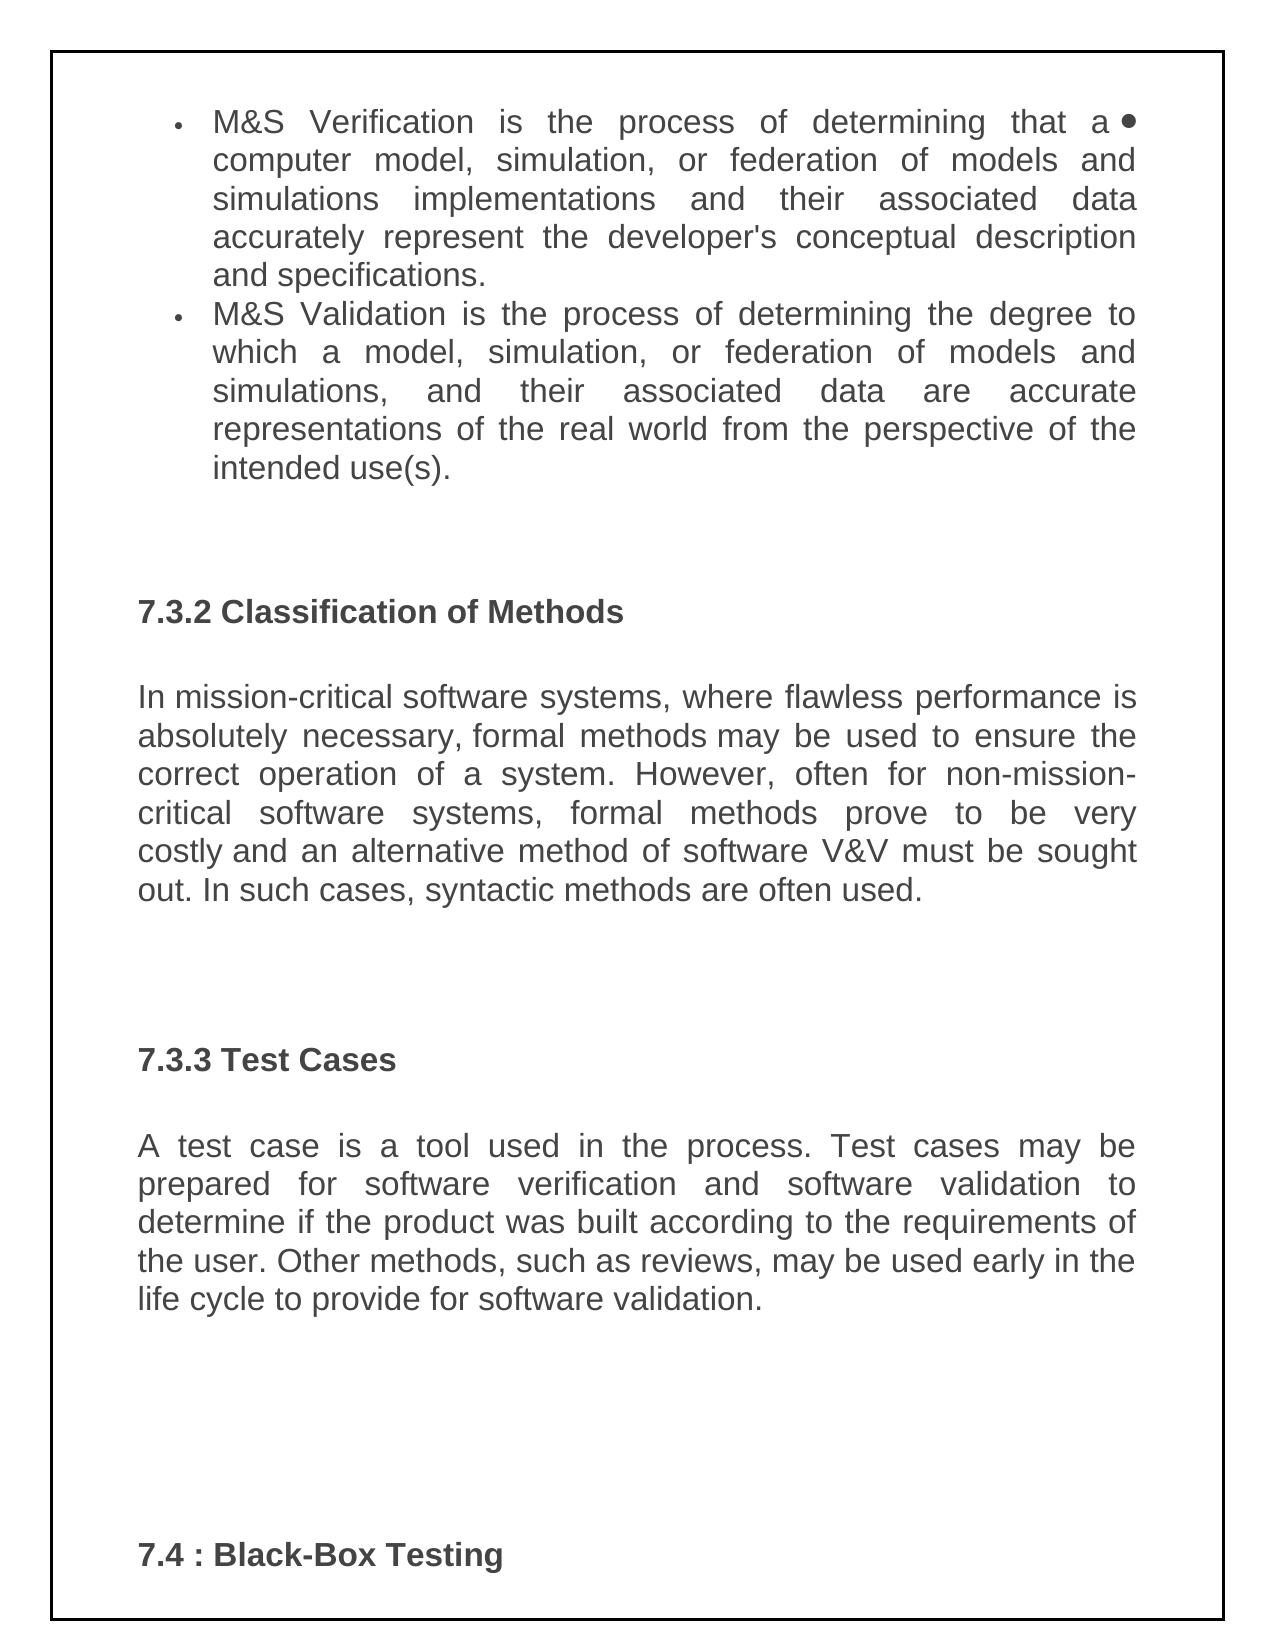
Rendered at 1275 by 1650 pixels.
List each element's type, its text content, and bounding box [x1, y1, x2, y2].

text 7.3.2 Classification of Methods [137, 592, 1137, 631]
text A test case is a tool used in the process. Test cases may be prepared for software verification and software validation to determine if the product was built according to the requirements of the user. Other methods, such as reviews, may be used early in the life cycle to provide for software validation. [137, 1126, 1137, 1318]
text 7.3.3 Test Cases [137, 1040, 1137, 1079]
text 7.4 : Black-Box Testing [137, 1535, 1137, 1574]
list M&S Validation is the process of determining the degree to which a model, simulation, or federation of models and simulations, and their associated data are accurate representations of the real world from the perspective of the intended use(s). [175, 294, 1137, 486]
list M&S Verification is the process of determining that a ⦁ computer model, simulation, or federation of models and simulations implementations and their associated data accurately represent the developer's conceptual description and specifications. [175, 100, 1137, 294]
text In mission-critical software systems, where flawless performance is absolutely necessary, formal methods may be used to ensure the correct operation of a system. However, often for non-mission-critical software systems, formal methods prove to be very costly and an alternative method of software V&V must be sought out. In such cases, syntactic methods are often used. [137, 677, 1137, 908]
